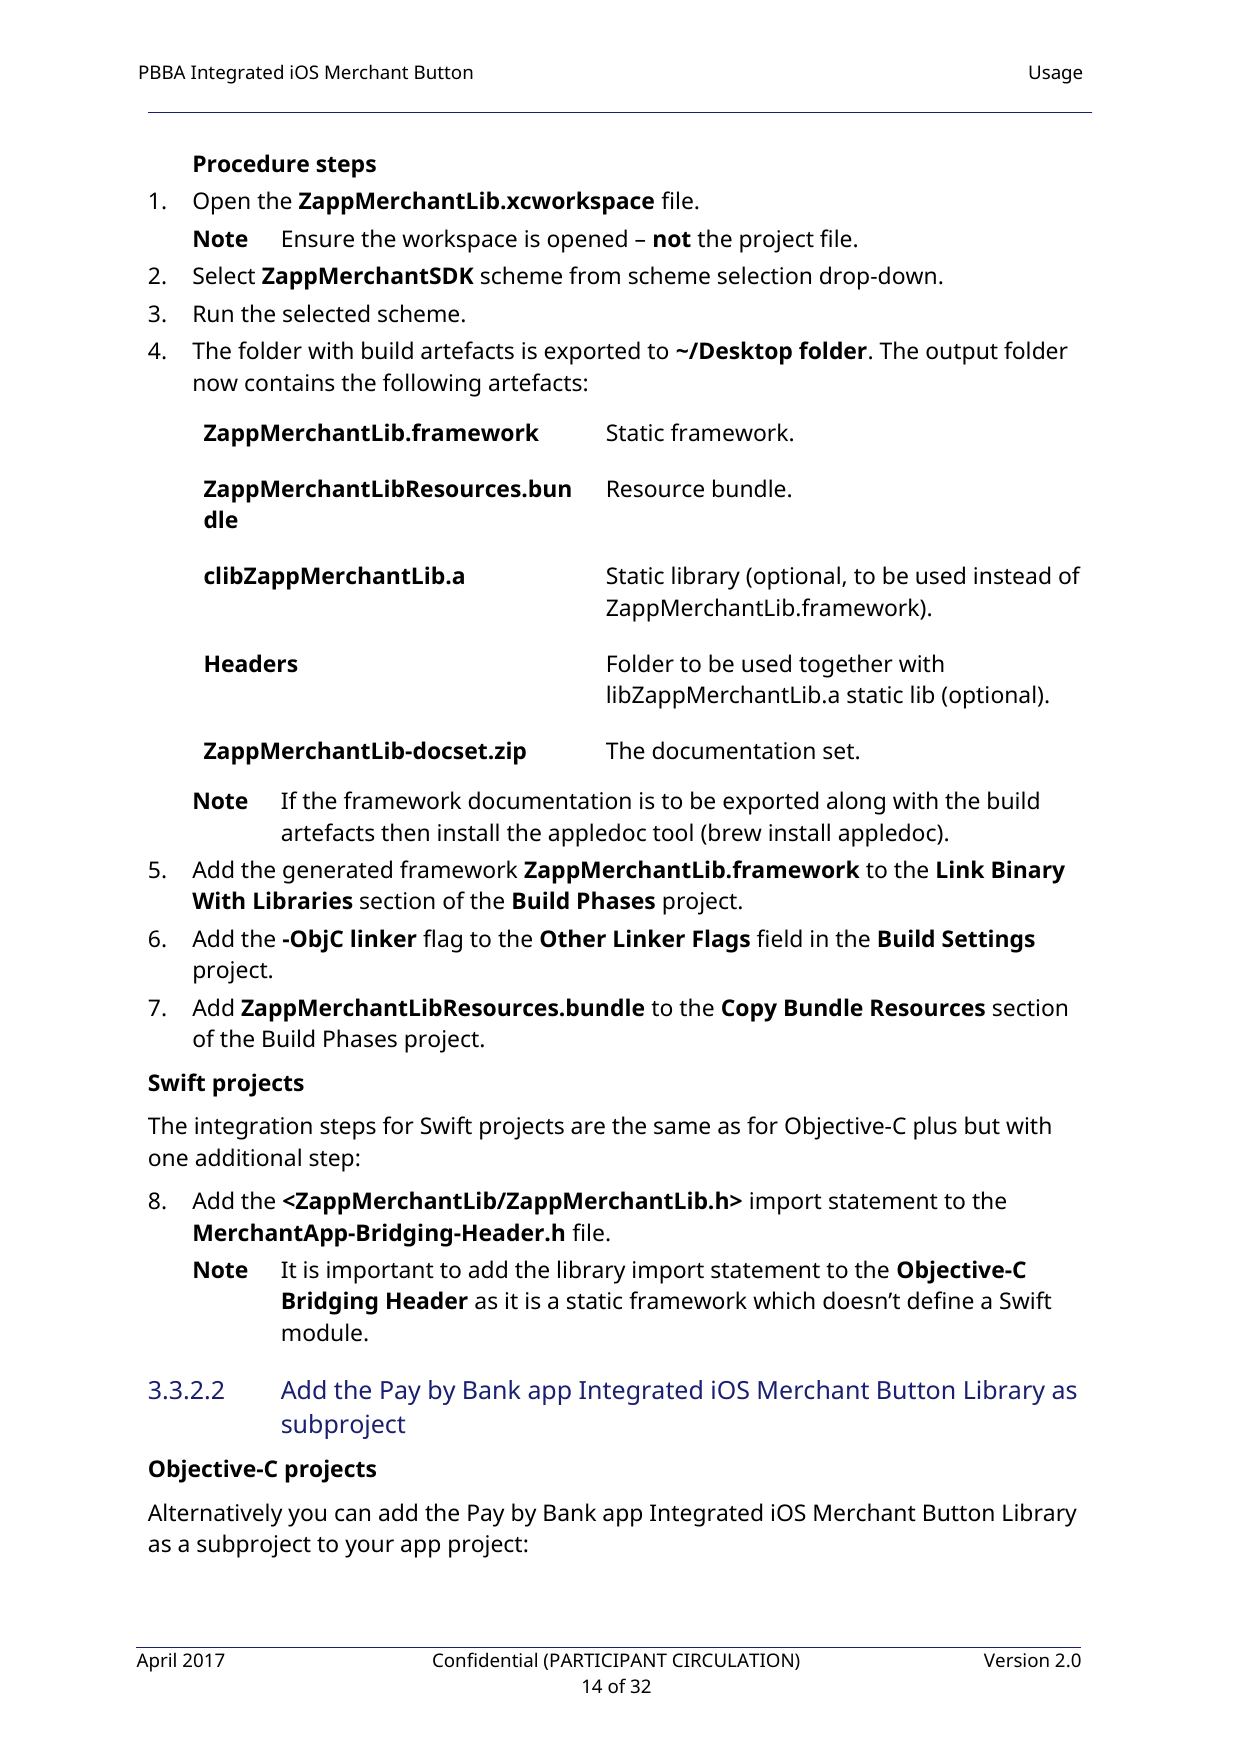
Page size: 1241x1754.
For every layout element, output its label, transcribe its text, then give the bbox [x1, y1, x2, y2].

text Alternatively you can add the Pay by Bank app Integrated iOS Merchant Button Library as a subproject to your app project: [148, 1497, 1092, 1559]
table_cell The documentation set. [594, 723, 1104, 779]
text It is important to add the library import statement to the Objective-C Bridging Header as it is a static framework which doesn’t define a Swift module. [192, 1254, 1092, 1348]
table_cell ZappMerchantLib-docset.zip [192, 723, 594, 779]
text Swift projects [148, 1066, 1092, 1098]
text Objective-C projects [148, 1453, 1092, 1484]
list Add the generated framework ZappMerchantLib.framework to the Link Binary With Libraries section of the Build Phases project. [148, 854, 1092, 916]
list The folder with build artefacts is exported to ~/Desktop folder. The output folder now contains the following artefacts: [148, 335, 1092, 398]
table_header Static framework. [594, 404, 1104, 460]
table_cell Headers [192, 635, 594, 723]
table_cell clibZappMerchantLib.a [192, 548, 594, 635]
table_cell Static library (optional, to be used instead of ZappMerchantLib.framework). [594, 548, 1104, 635]
table_header ZappMerchantLib.framework [192, 404, 594, 460]
list Add ZappMerchantLibResources.bundle to the Copy Bundle Resources section of the Build Phases project. [148, 991, 1092, 1054]
text If the framework documentation is to be exported along with the build artefacts then install the appledoc tool (brew install appledoc). [192, 785, 1092, 848]
list Open the ZappMerchantLib.xcworkspace file. [148, 185, 1092, 216]
subtitle Add the Pay by Bank app Integrated iOS Merchant Button Library as subproject [148, 1373, 1092, 1441]
text Procedure steps [148, 148, 1092, 179]
list Select ZappMerchantSDK scheme from scheme selection drop-down. [148, 260, 1092, 291]
list Add the <ZappMerchantLib/ZappMerchantLib.h> import statement to the MerchantApp-Bridging-Header.h file. [148, 1185, 1092, 1248]
table_cell Folder to be used together with libZappMerchantLib.a static lib (optional). [594, 635, 1104, 723]
table_cell Resource bundle. [594, 460, 1104, 548]
table_cell ZappMerchantLibResources.bundle [192, 460, 594, 548]
list Run the selected scheme. [148, 298, 1092, 329]
list Add the -ObjC linker flag to the Other Linker Flags field in the Build Settings project. [148, 923, 1092, 985]
text The integration steps for Swift projects are the same as for Objective-C plus but with one additional step: [148, 1110, 1092, 1173]
text Ensure the workspace is opened – not the project file. [192, 223, 1092, 254]
